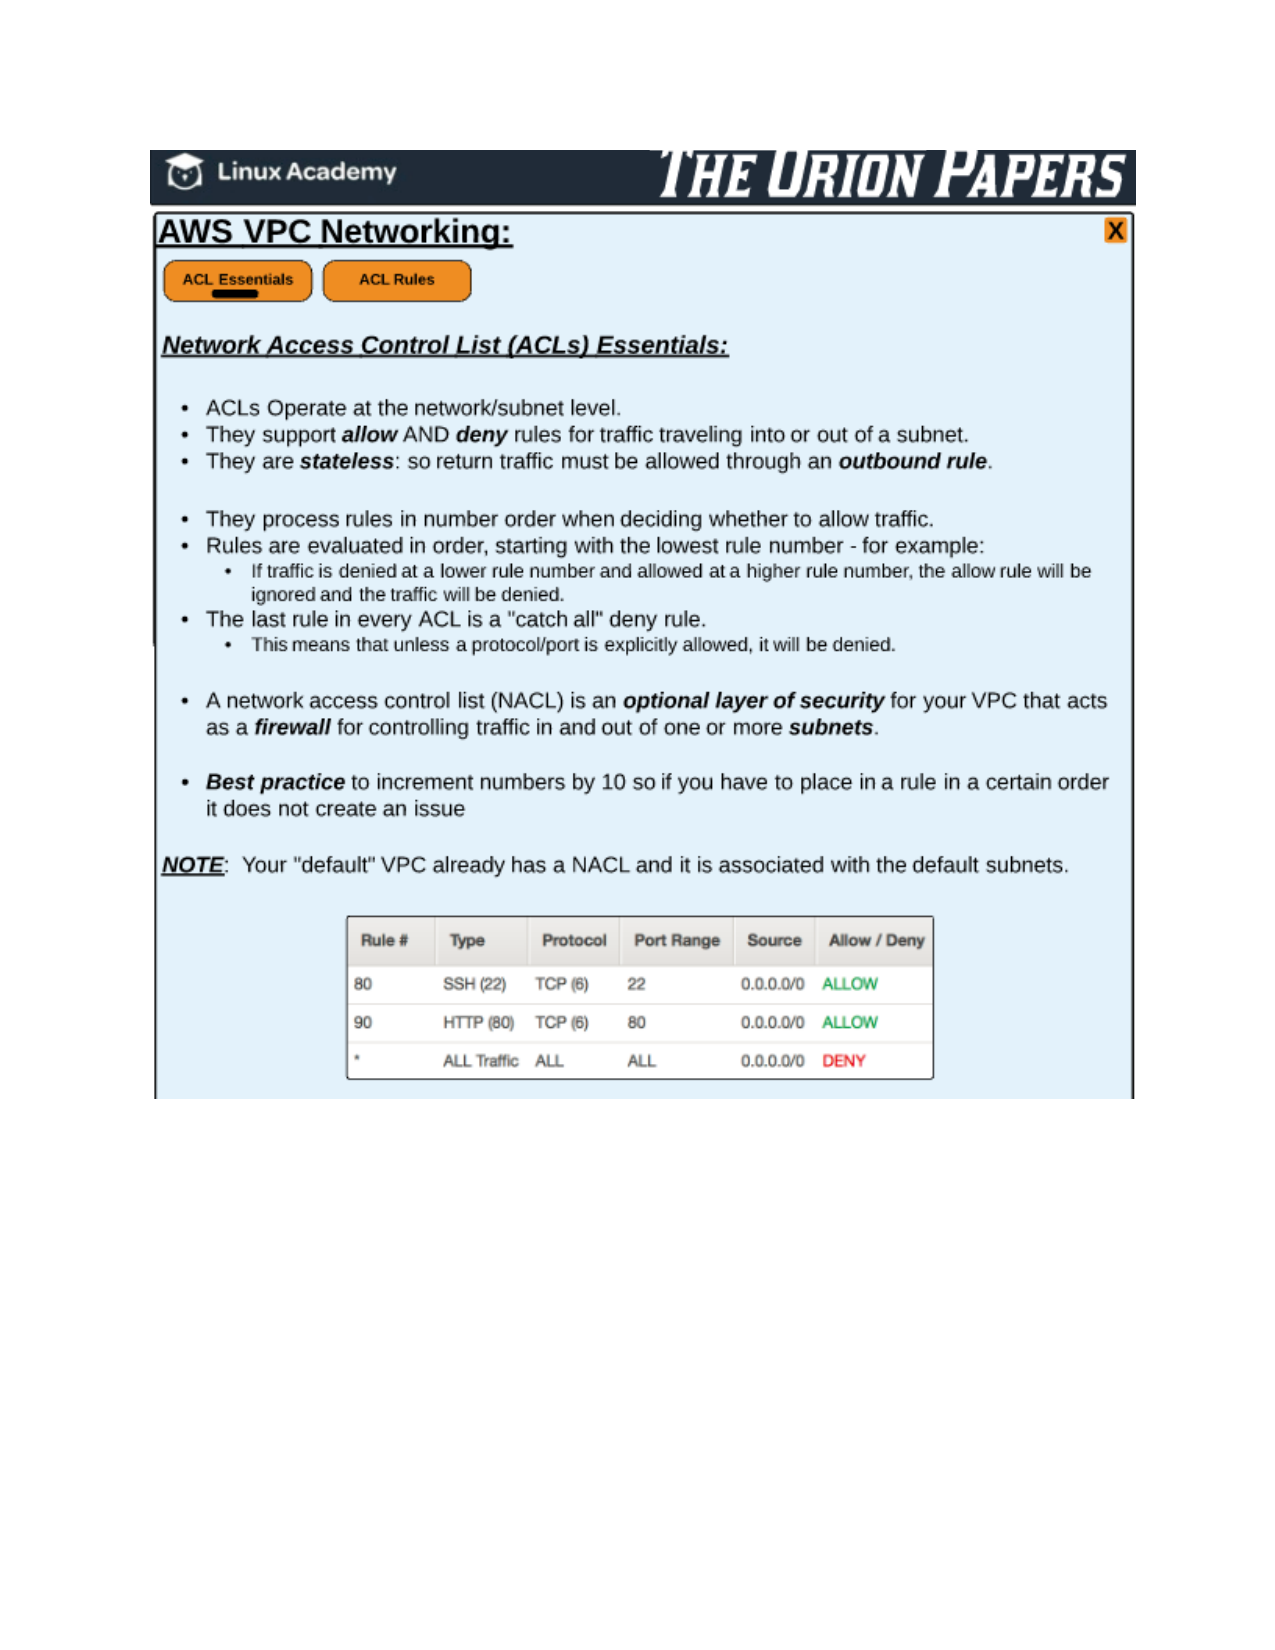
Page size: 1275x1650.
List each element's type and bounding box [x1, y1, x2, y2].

picture [150, 150, 1136, 1099]
